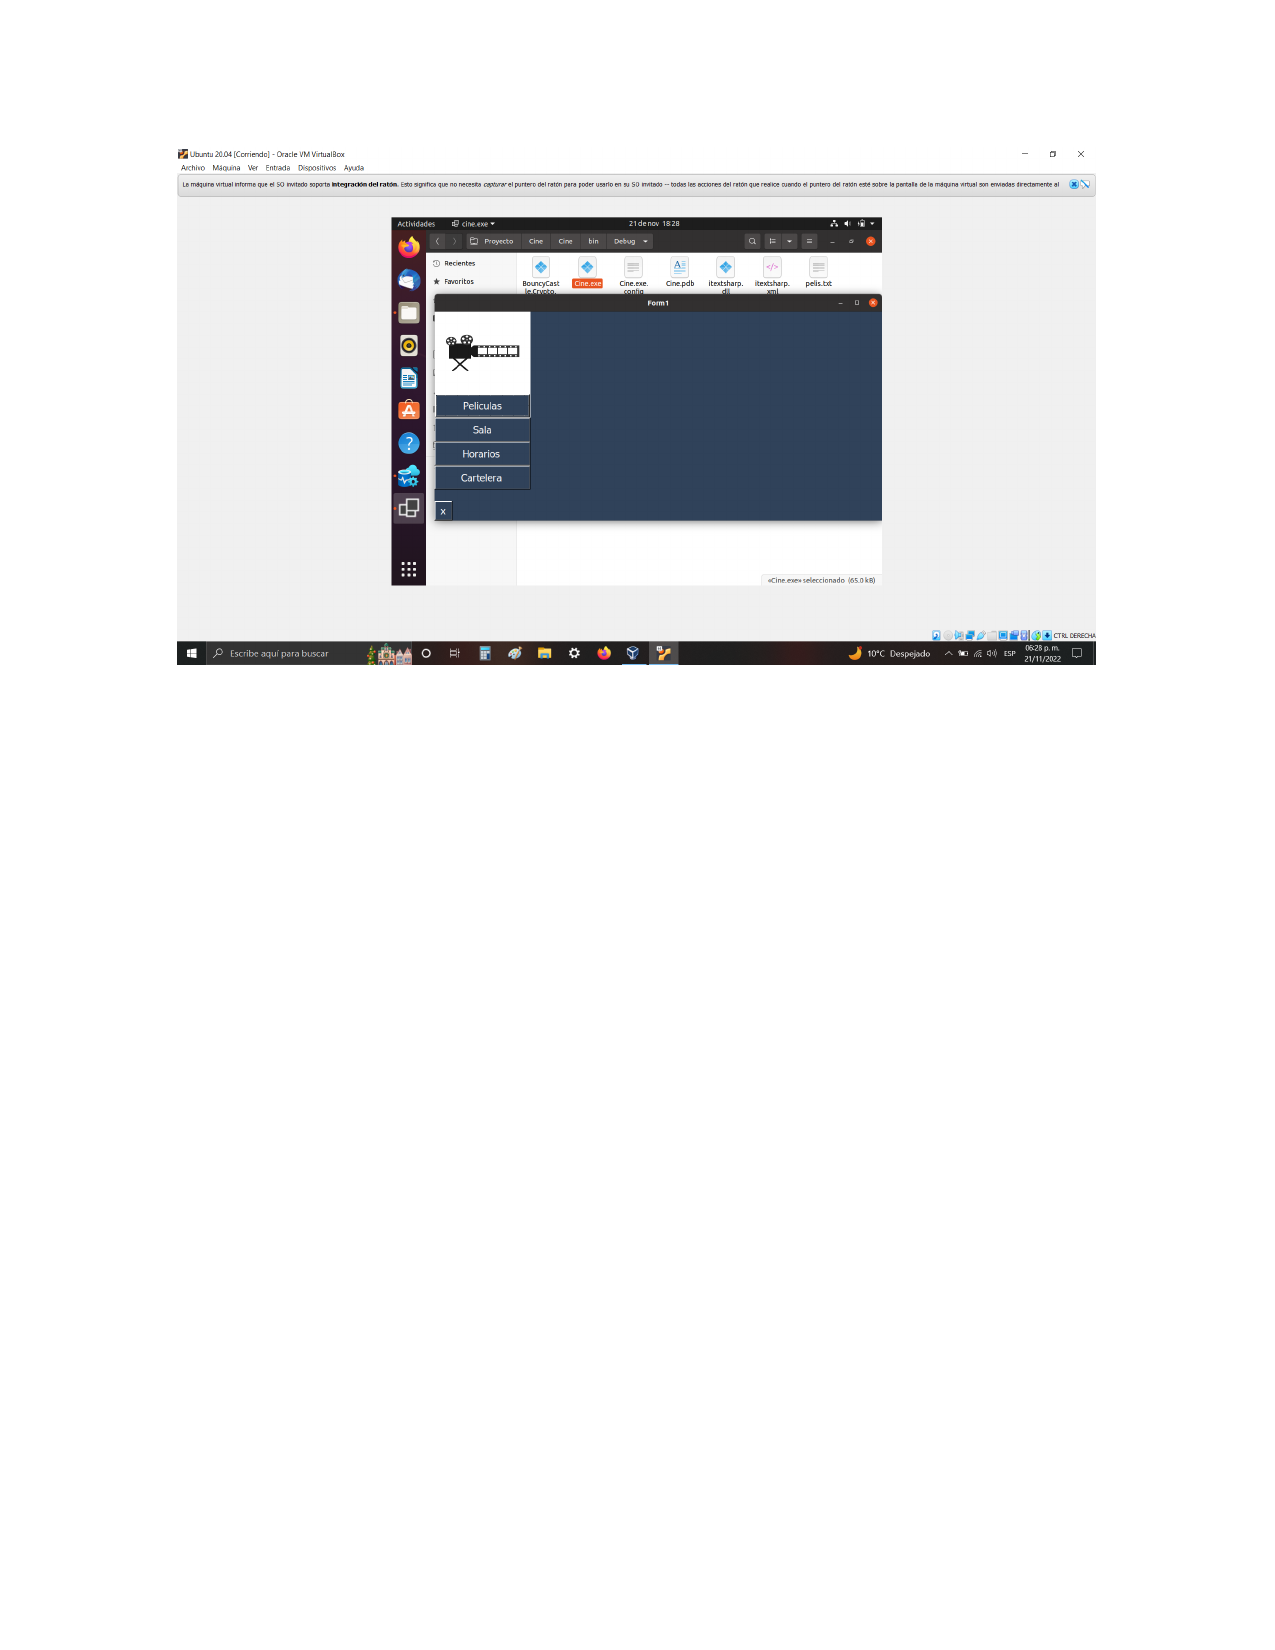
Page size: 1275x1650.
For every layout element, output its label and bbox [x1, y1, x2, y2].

picture [177, 147, 1096, 665]
